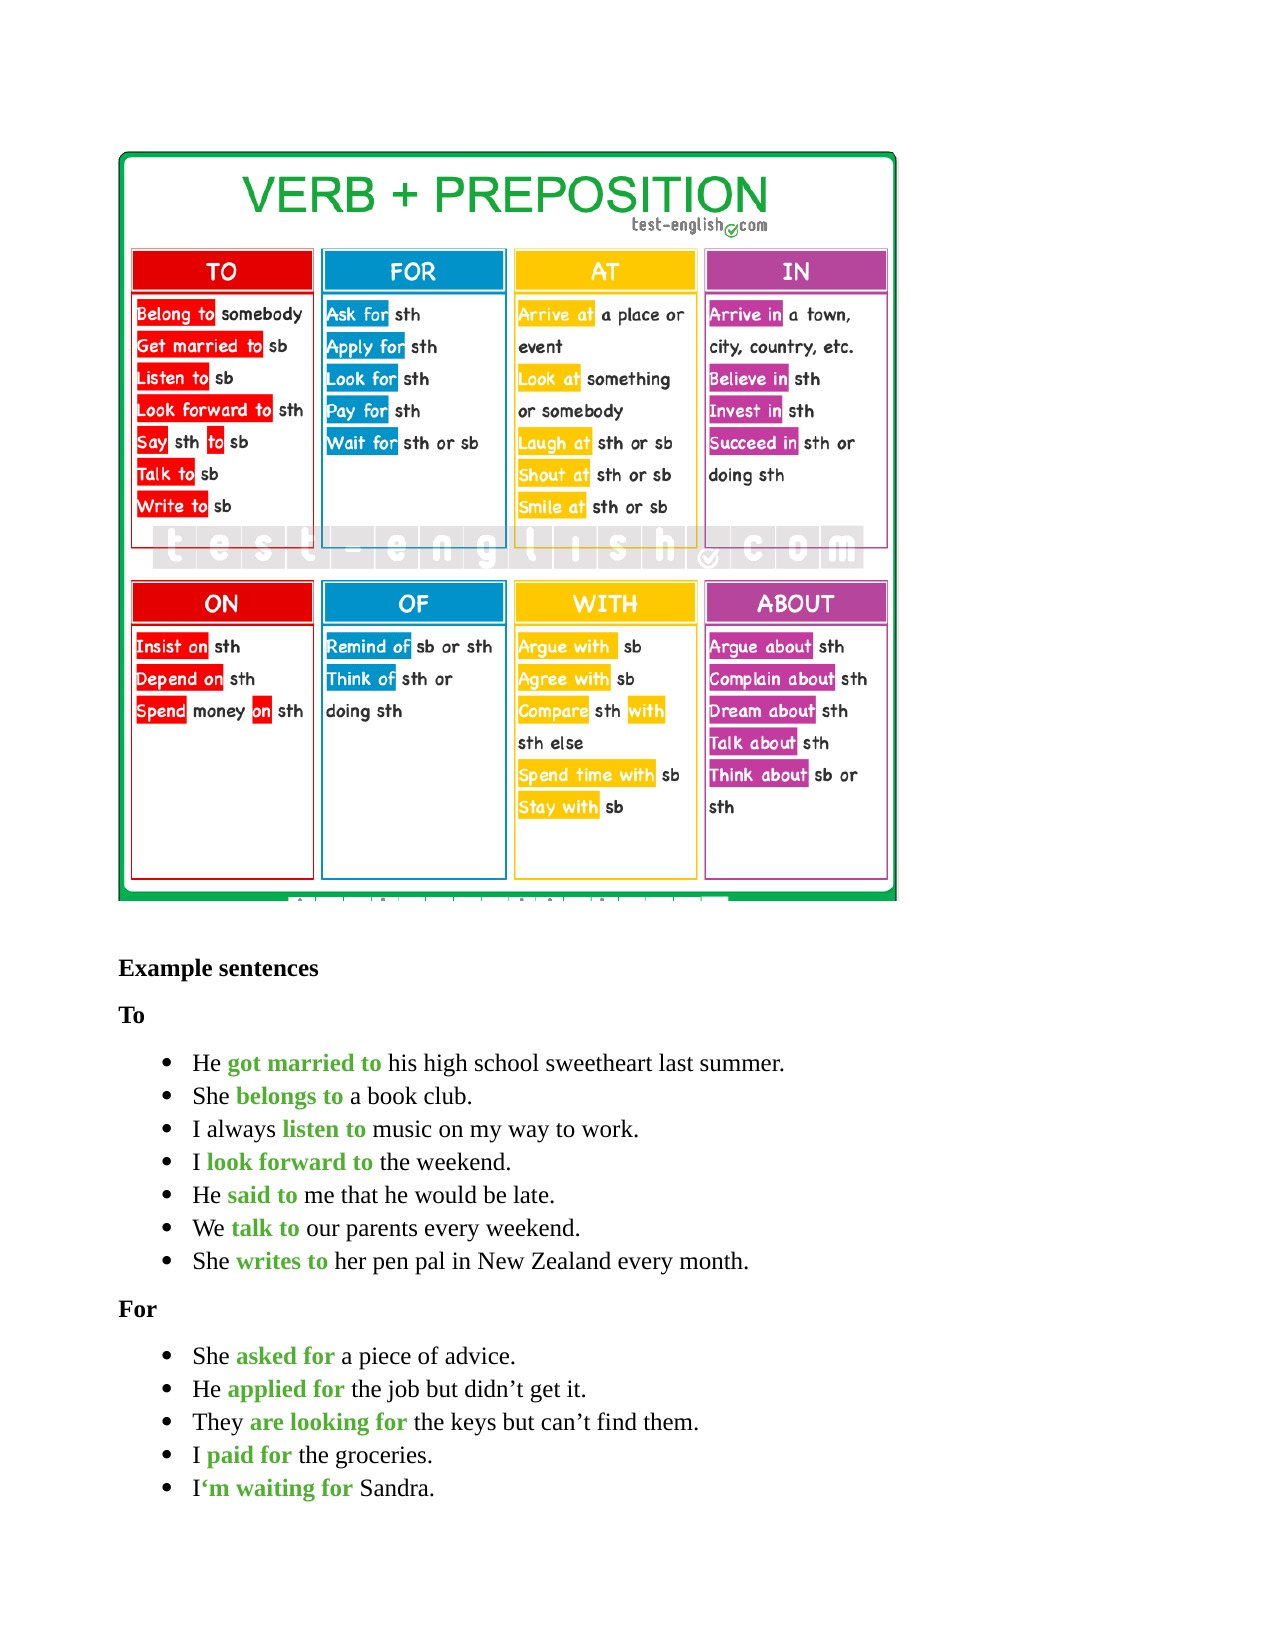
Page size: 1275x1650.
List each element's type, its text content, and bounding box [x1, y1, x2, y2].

subtitle For [118, 1294, 1157, 1322]
subtitle Example sentences [118, 953, 1157, 981]
list I‘m waiting for Sandra. [162, 1473, 1157, 1502]
list She belongs to a book club. [162, 1081, 1157, 1110]
picture [118, 151, 900, 901]
list They are looking for the keys but can’t find them. [162, 1407, 1157, 1436]
list She asked for a piece of advice. [162, 1341, 1157, 1370]
list He applied for the job but didn’t get it. [162, 1374, 1157, 1403]
list I look forward to the weekend. [162, 1147, 1157, 1176]
list We talk to our parents every weekend. [162, 1213, 1157, 1242]
list She writes to her pen pal in New Zealand every month. [162, 1246, 1157, 1275]
list I always listen to music on my way to work. [162, 1114, 1157, 1143]
list He said to me that he would be late. [162, 1180, 1157, 1209]
subtitle To [118, 1000, 1157, 1029]
list I paid for the groceries. [162, 1440, 1157, 1469]
list He got married to his high school sweetheart last summer. [162, 1048, 1157, 1077]
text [118, 118, 1157, 900]
